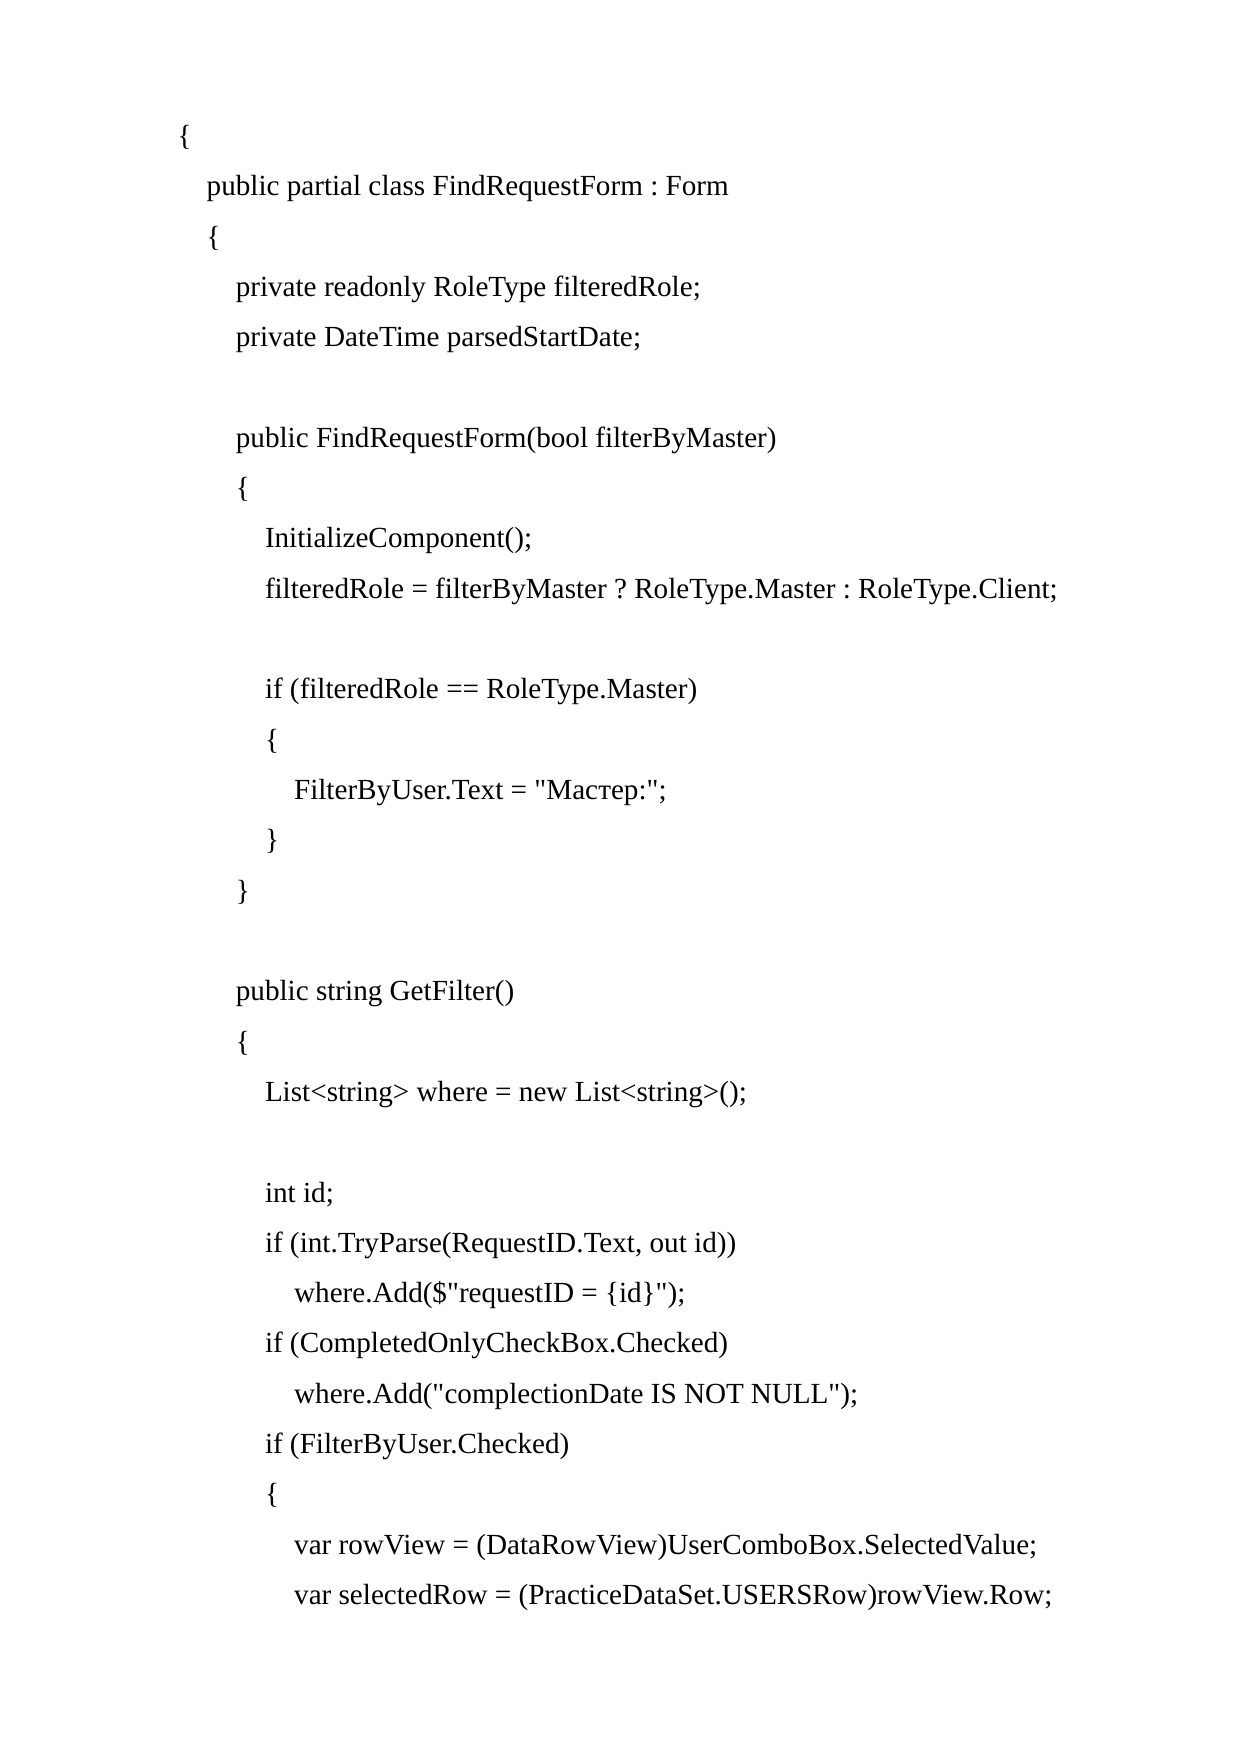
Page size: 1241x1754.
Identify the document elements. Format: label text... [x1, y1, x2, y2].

text where.Add($"requestID = {id}"); [177, 1275, 1152, 1309]
text { [177, 722, 1152, 755]
text FilterByUser.Text = "Мастер:"; [177, 772, 1152, 806]
text InitializeComponent(); [177, 521, 1152, 554]
text public partial class FindRequestForm : Form [177, 168, 1152, 202]
text if (filteredRole == RoleType.Master) [177, 672, 1152, 705]
text { [177, 1477, 1152, 1510]
text filteredRole = filterByMaster ? RoleType.Master : RoleType.Client; [177, 571, 1152, 604]
text where.Add("complectionDate IS NOT NULL"); [177, 1376, 1152, 1409]
text if (CompletedOnlyCheckBox.Checked) [177, 1326, 1152, 1359]
text { [177, 1024, 1152, 1057]
text { [177, 118, 1152, 152]
text int id; [177, 1175, 1152, 1208]
text var rowView = (DataRowView)UserComboBox.SelectedValue; [177, 1527, 1152, 1560]
text { [177, 470, 1152, 504]
text public FindRequestForm(bool filterByMaster) [177, 420, 1152, 453]
text var selectedRow = (PracticeDataSet.USERSRow)rowView.Row; [177, 1577, 1152, 1611]
text if (FilterByUser.Checked) [177, 1426, 1152, 1460]
text private readonly RoleType filteredRole; [177, 269, 1152, 303]
text } [177, 822, 1152, 856]
text List<string> where = new List<string>(); [177, 1074, 1152, 1108]
text public string GetFilter() [177, 973, 1152, 1007]
text private DateTime parsedStartDate; [177, 319, 1152, 353]
text { [177, 219, 1152, 252]
text if (int.TryParse(RequestID.Text, out id)) [177, 1225, 1152, 1258]
text } [177, 873, 1152, 906]
